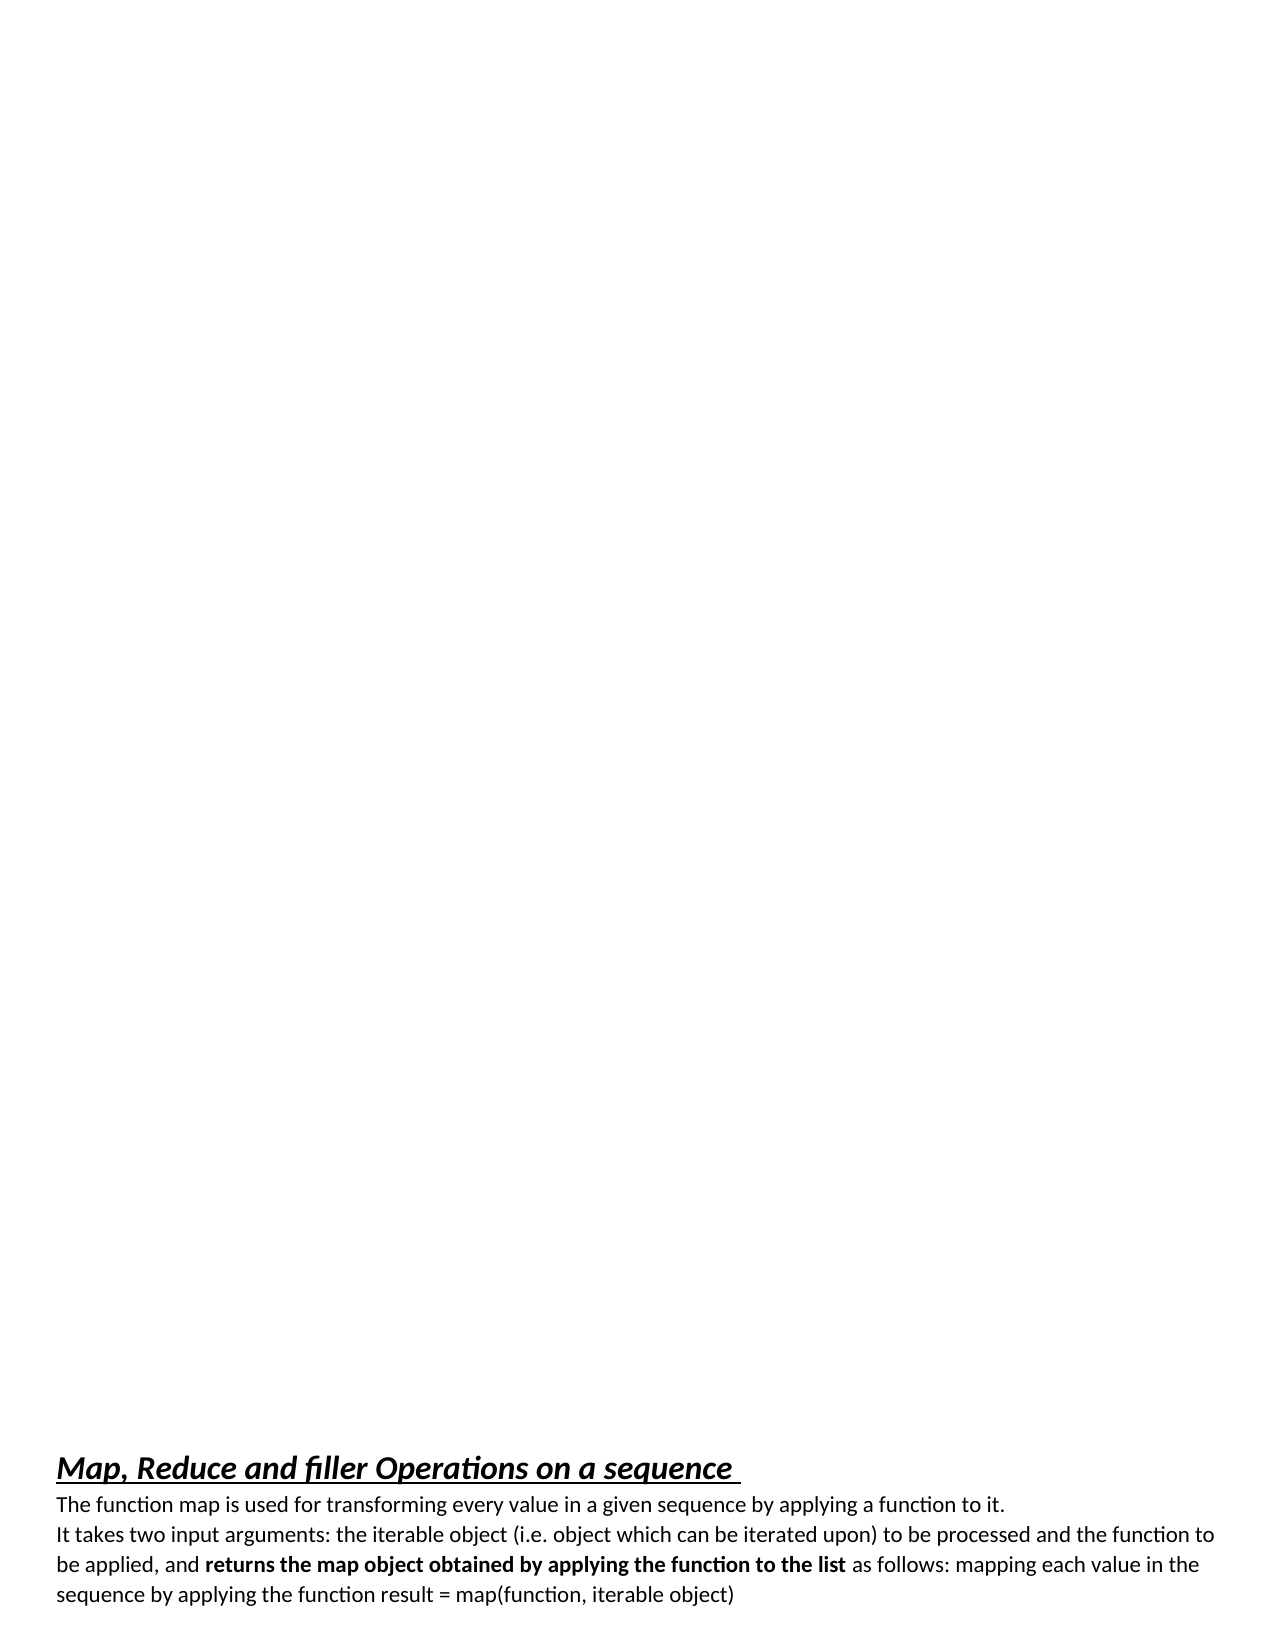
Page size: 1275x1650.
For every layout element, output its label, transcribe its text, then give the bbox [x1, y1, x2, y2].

text Map, Reduce and filler Operations on a sequence The function map is used for transforming every value in a given sequence by applying a function to it. It takes two input arguments: the iterable object (i.e. object which can be iterated upon) to be processed and the function to be applied, and returns the map object obtained by applying the function to the list as follows: mapping each value in the sequence by applying the function result = map(function, iterable object) [56, 1447, 1237, 1608]
